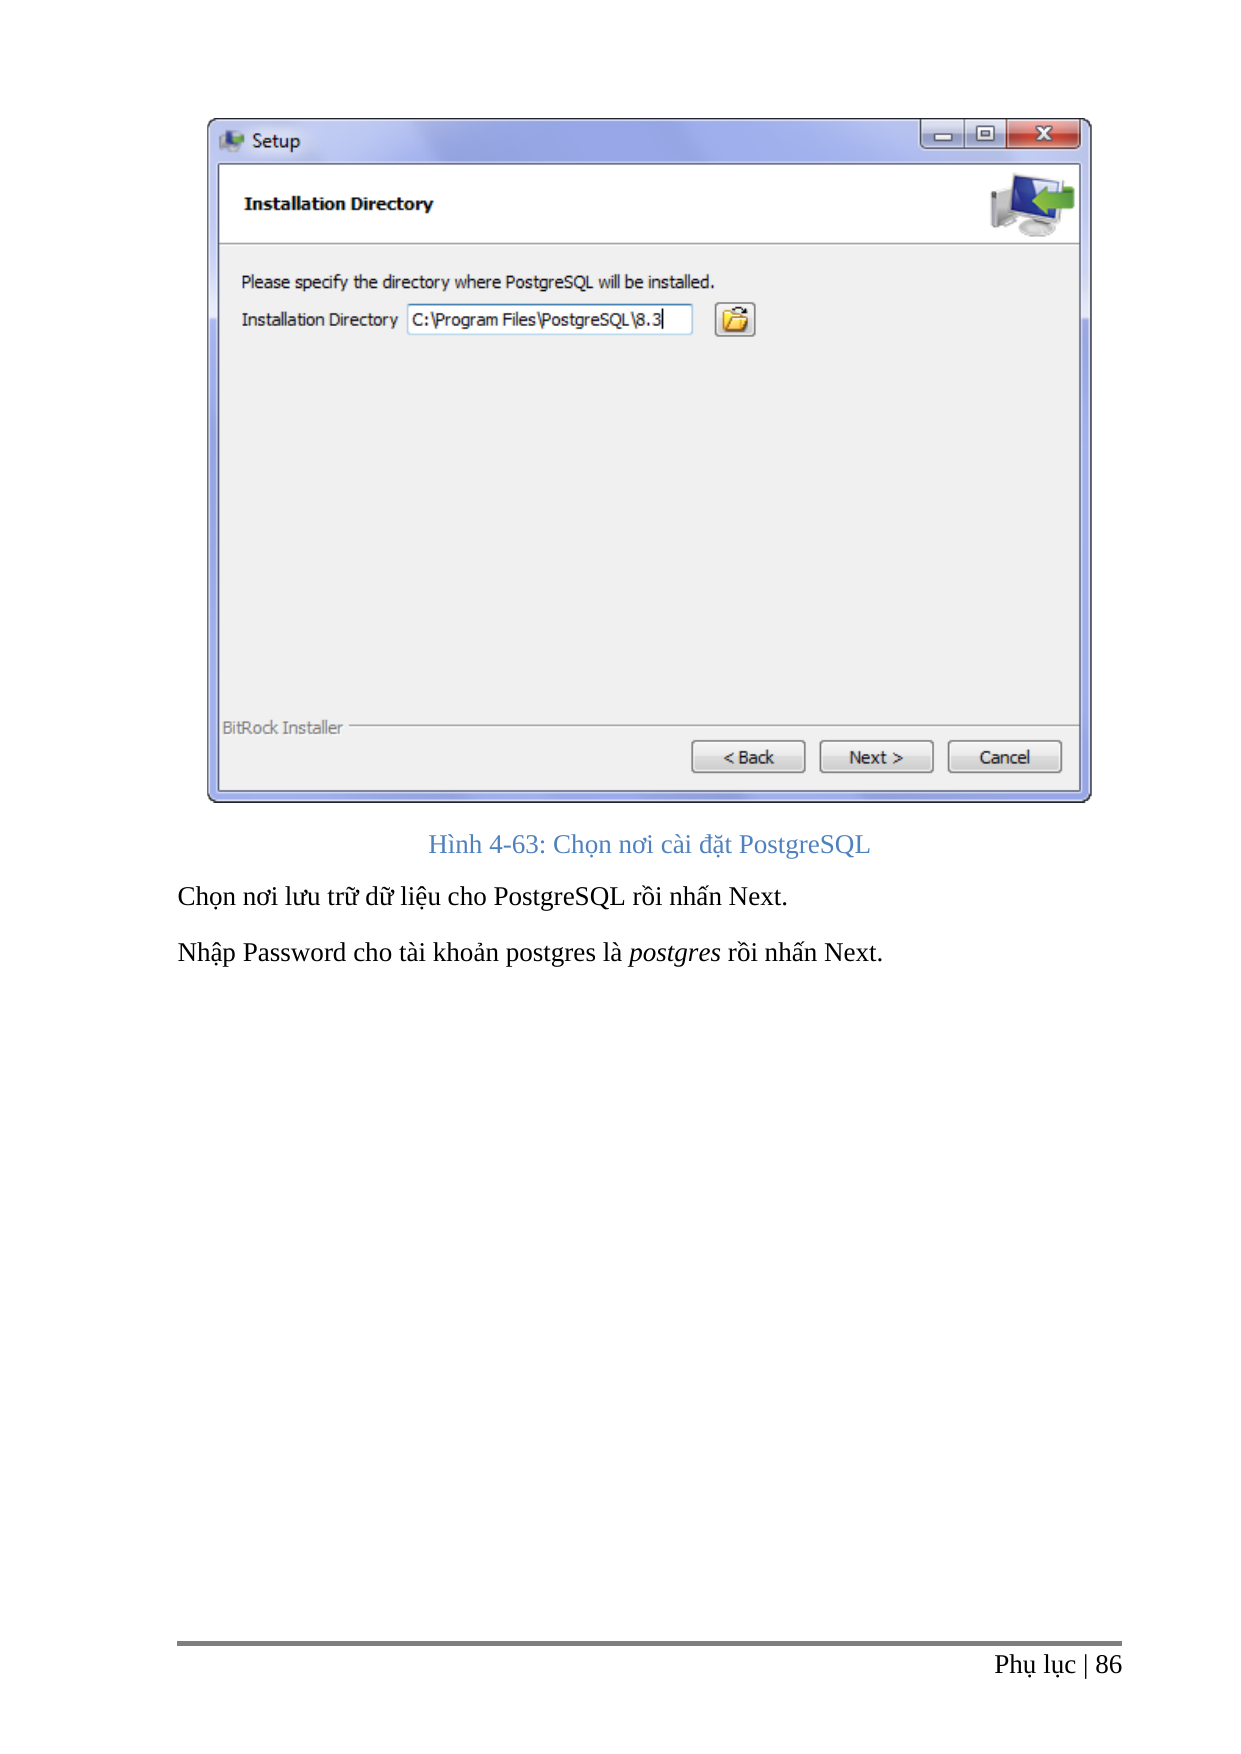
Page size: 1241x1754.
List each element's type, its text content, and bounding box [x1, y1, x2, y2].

text Nhập Password cho tài khoản postgres là postgres rồi nhấn Next. [177, 936, 1122, 967]
picture [207, 118, 1092, 803]
text Chọn nơi lưu trữ dữ liệu cho PostgreSQL rồi nhấn Next. [177, 880, 1122, 911]
